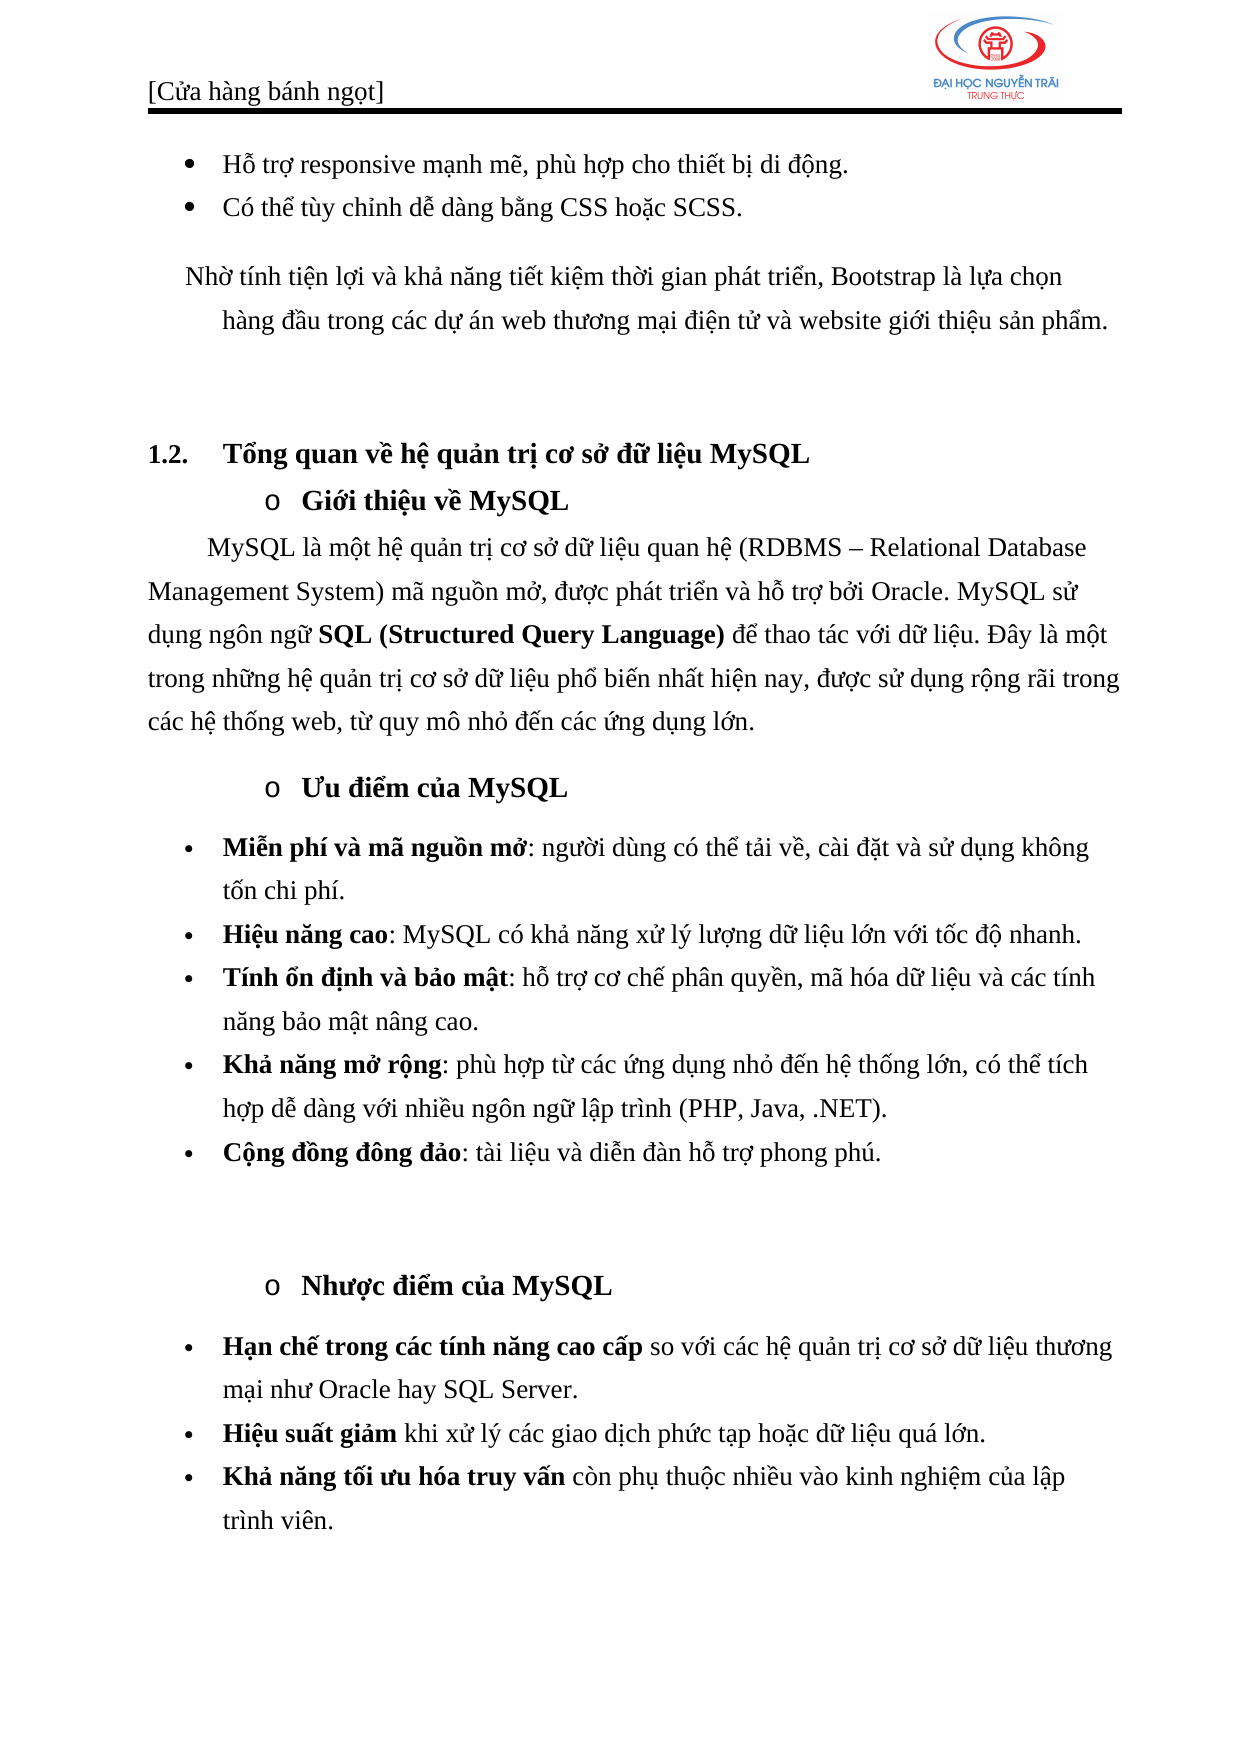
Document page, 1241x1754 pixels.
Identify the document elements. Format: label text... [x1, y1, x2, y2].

text MySQL là một hệ quản trị cơ sở dữ liệu quan hệ (RDBMS – Relational Database Management System) mã nguồn mở, được phát triển và hỗ trợ bởi Oracle. MySQL sử dụng ngôn ngữ SQL (Structured Query Language) để thao tác với dữ liệu. Đây là một trong những hệ quản trị cơ sở dữ liệu phổ biến nhất hiện nay, được sử dụng rộng rãi trong các hệ thống web, từ quy mô nhỏ đến các ứng dụng lớn. [148, 531, 1122, 737]
text Nhờ tính tiện lợi và khả năng tiết kiệm thời gian phát triển, Bootstrap là lựa chọn hàng đầu trong các dự án web thương mại điện tử và website giới thiệu sản phẩm. [185, 260, 1122, 335]
list Cộng đồng đông đảo: tài liệu và diễn đàn hỗ trợ phong phú. [185, 1136, 1122, 1167]
list Hiệu năng cao: MySQL có khả năng xử lý lượng dữ liệu lớn với tốc độ nhanh. [185, 918, 1122, 949]
subtitle Ưu điểm của MySQL [264, 770, 1122, 806]
list Khả năng tối ưu hóa truy vấn còn phụ thuộc nhiều vào kinh nghiệm của lập trình viên. [185, 1460, 1122, 1535]
list Miễn phí và mã nguồn mở: người dùng có thể tải về, cài đặt và sử dụng không tốn chi phí. [185, 831, 1122, 906]
list Hỗ trợ responsive mạnh mẽ, phù hợp cho thiết bị di động. [185, 148, 1122, 179]
list Khả năng mở rộng: phù hợp từ các ứng dụng nhỏ đến hệ thống lớn, có thể tích hợp dễ dàng với nhiều ngôn ngữ lập trình (PHP, Java, .NET). [185, 1048, 1122, 1123]
list Có thể tùy chỉnh dễ dàng bằng CSS hoặc SCSS. [185, 191, 1122, 223]
list Tính ổn định và bảo mật: hỗ trợ cơ chế phân quyền, mã hóa dữ liệu và các tính năng bảo mật nâng cao. [185, 961, 1122, 1036]
list Hiệu suất giảm khi xử lý các giao dịch phức tạp hoặc dữ liệu quá lớn. [185, 1417, 1122, 1448]
subtitle Giới thiệu về MySQL [264, 483, 1122, 519]
subtitle Tổng quan về hệ quản trị cơ sở đữ liệu MySQL [148, 437, 1122, 470]
list Hạn chế trong các tính năng cao cấp so với các hệ quản trị cơ sở dữ liệu thương mại như Oracle hay SQL Server. [185, 1329, 1122, 1404]
subtitle Nhược điểm của MySQL [264, 1268, 1122, 1304]
picture [926, 11, 1065, 104]
